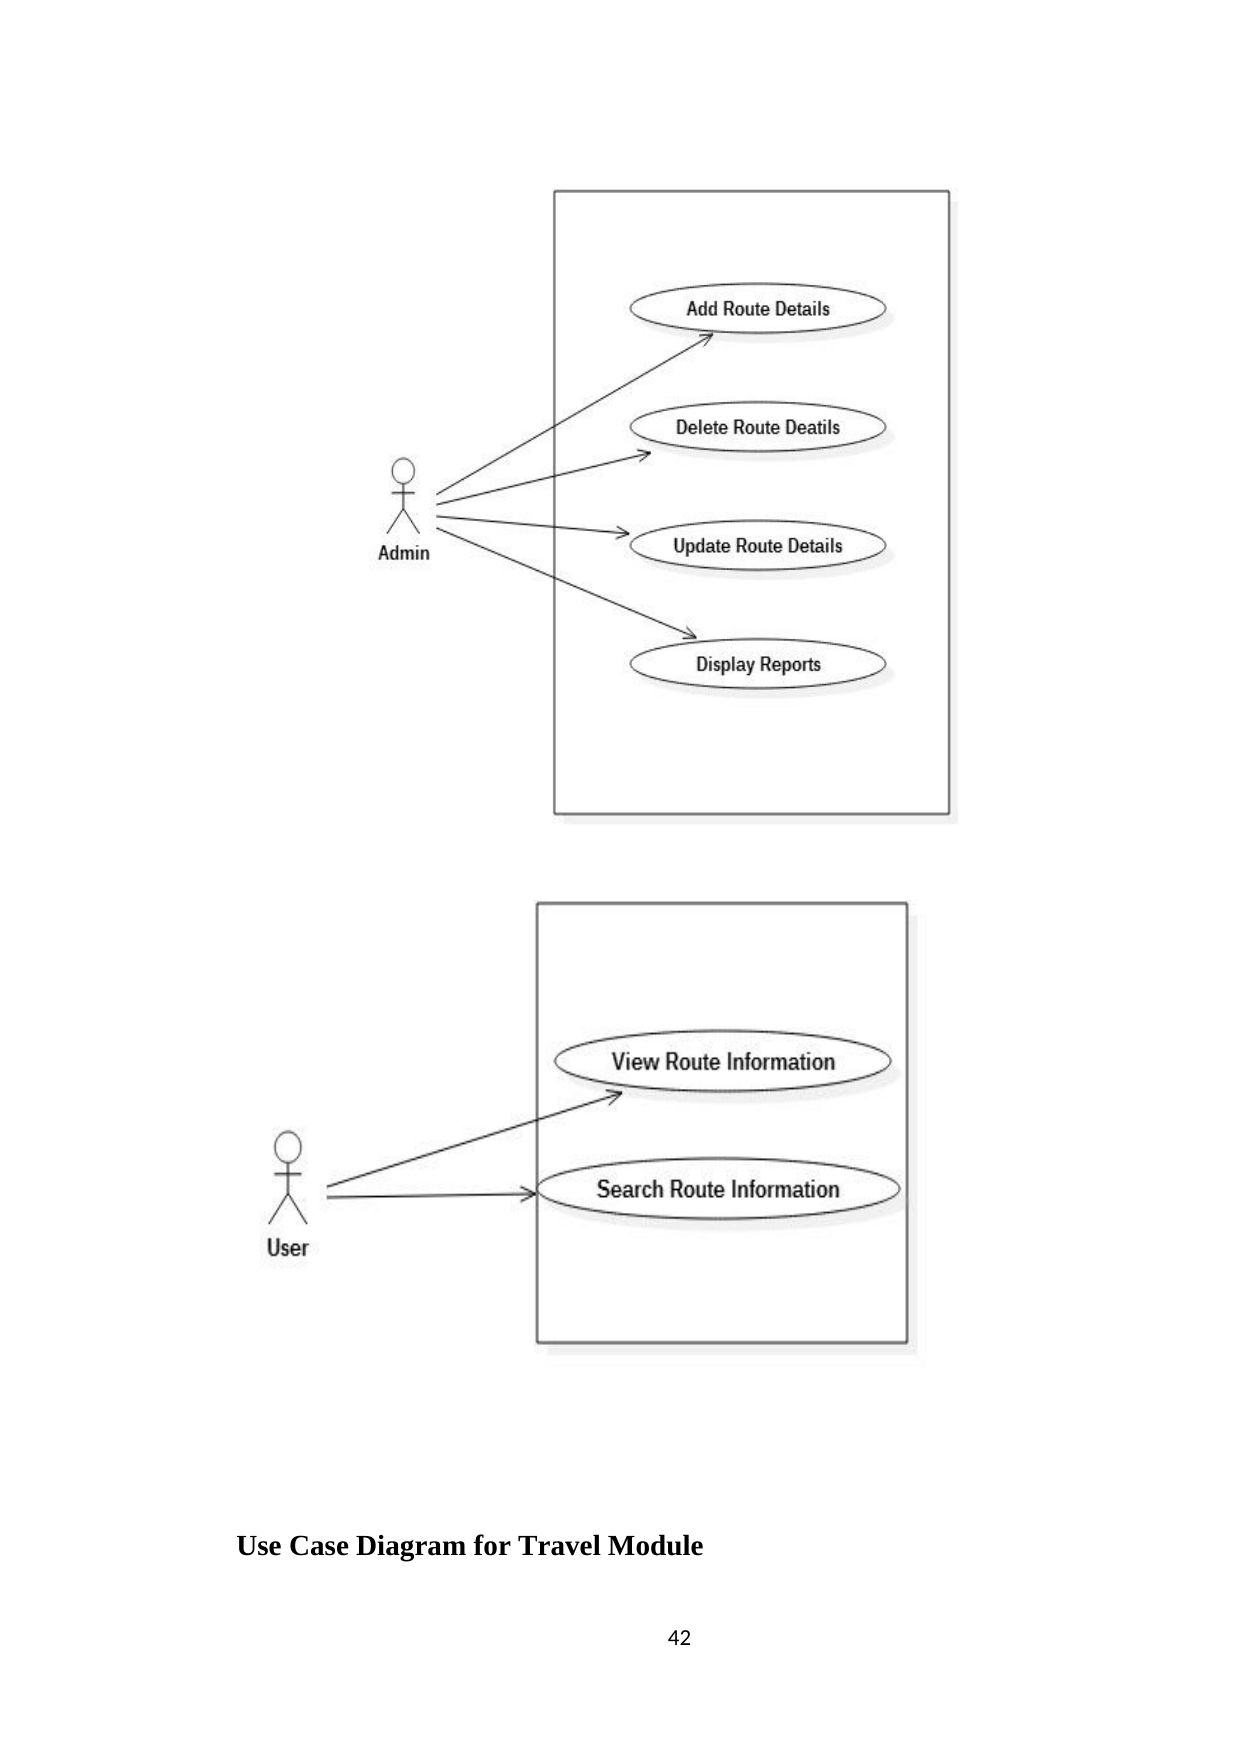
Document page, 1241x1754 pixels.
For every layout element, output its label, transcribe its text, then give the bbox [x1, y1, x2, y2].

text Use Case Diagram for Travel Module [236, 1528, 1122, 1562]
picture [236, 886, 967, 1414]
picture [359, 177, 1000, 872]
